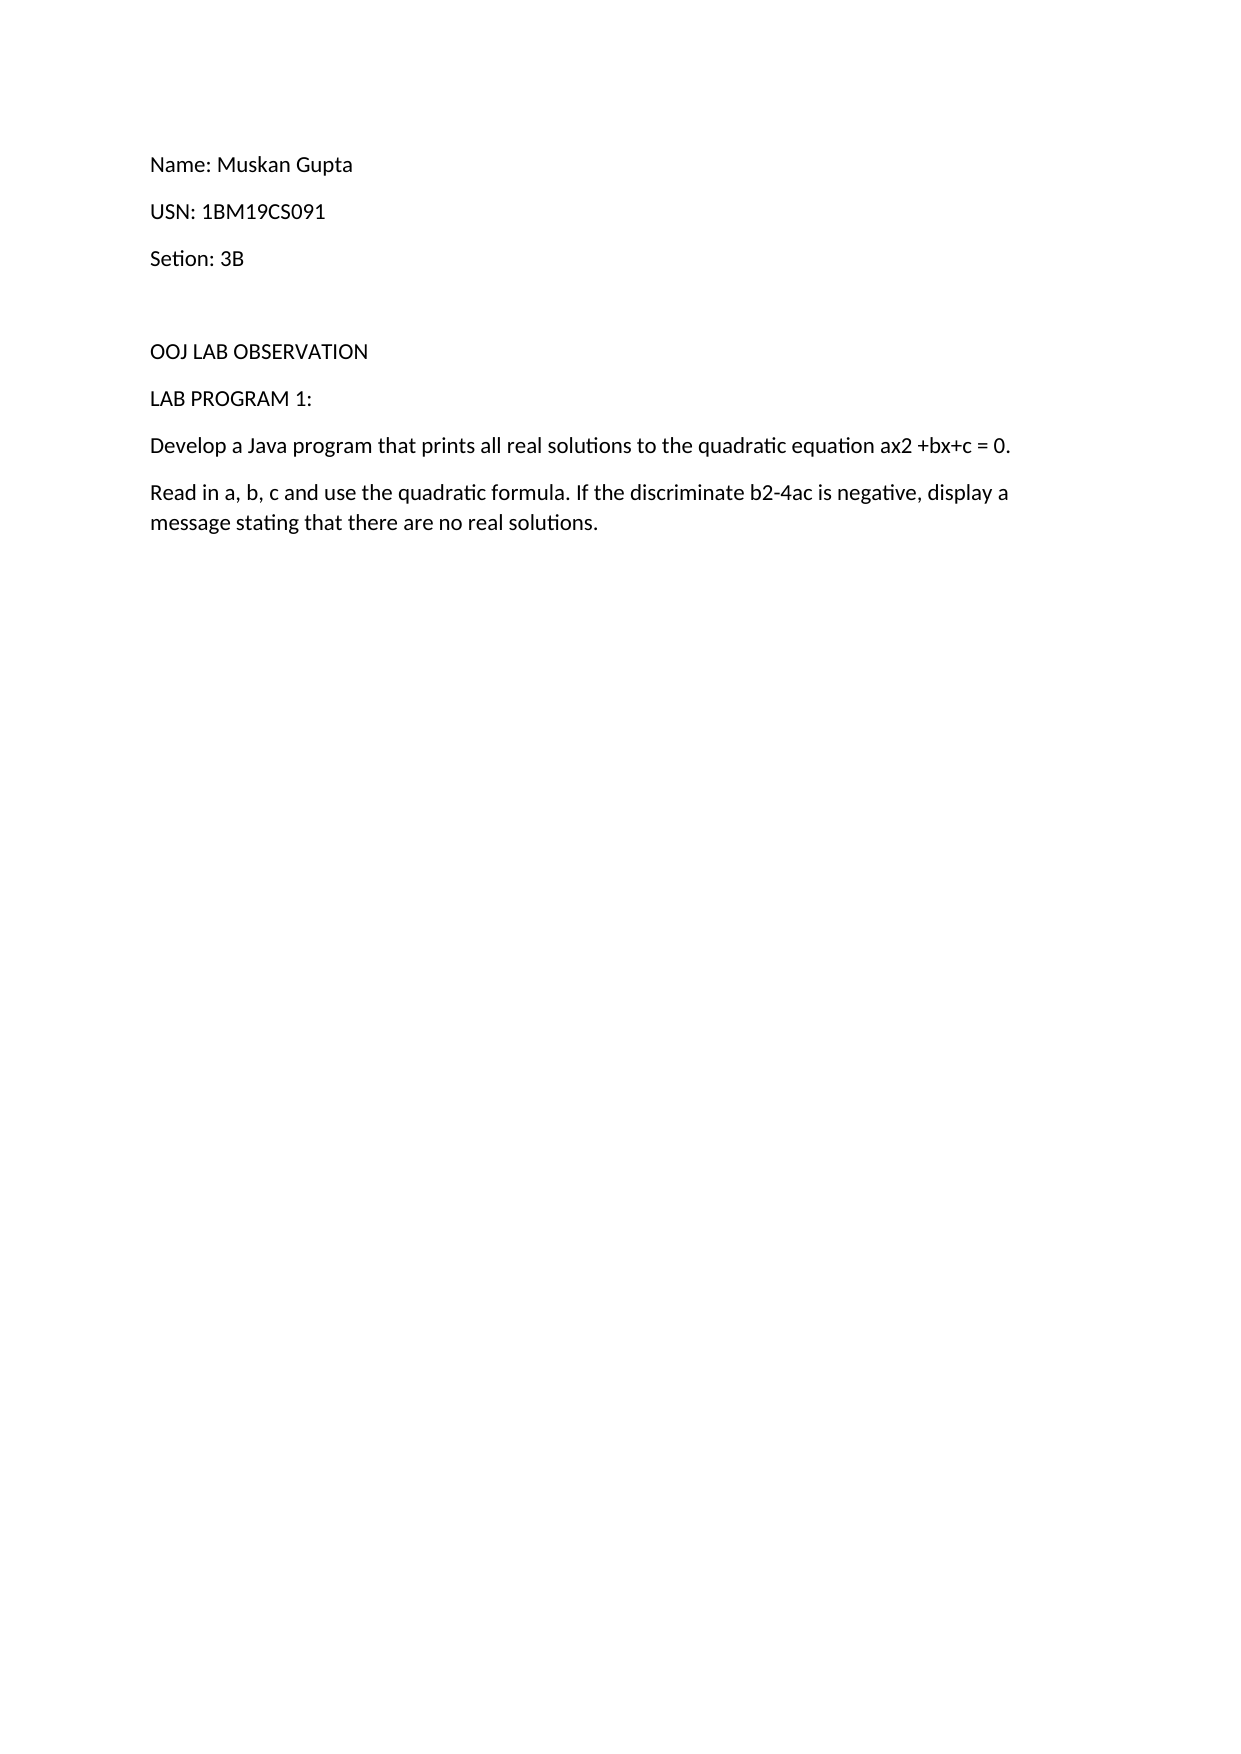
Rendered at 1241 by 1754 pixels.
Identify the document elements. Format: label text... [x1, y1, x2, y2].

text Name: Muskan Gupta [150, 150, 1090, 178]
text Setion: 3B [150, 244, 1090, 272]
text Develop a Java program that prints all real solutions to the quadratic equation ax2 +bx+c = 0. [150, 431, 1090, 459]
text OOJ LAB OBSERVATION [150, 337, 1090, 366]
text USN: 1BM19CS091 [150, 197, 1090, 225]
text LAB PROGRAM 1: [150, 384, 1090, 412]
text Read in a, b, c and use the quadratic formula. If the discriminate b2-4ac is negative, display a message stating that there are no real solutions. [150, 478, 1090, 536]
